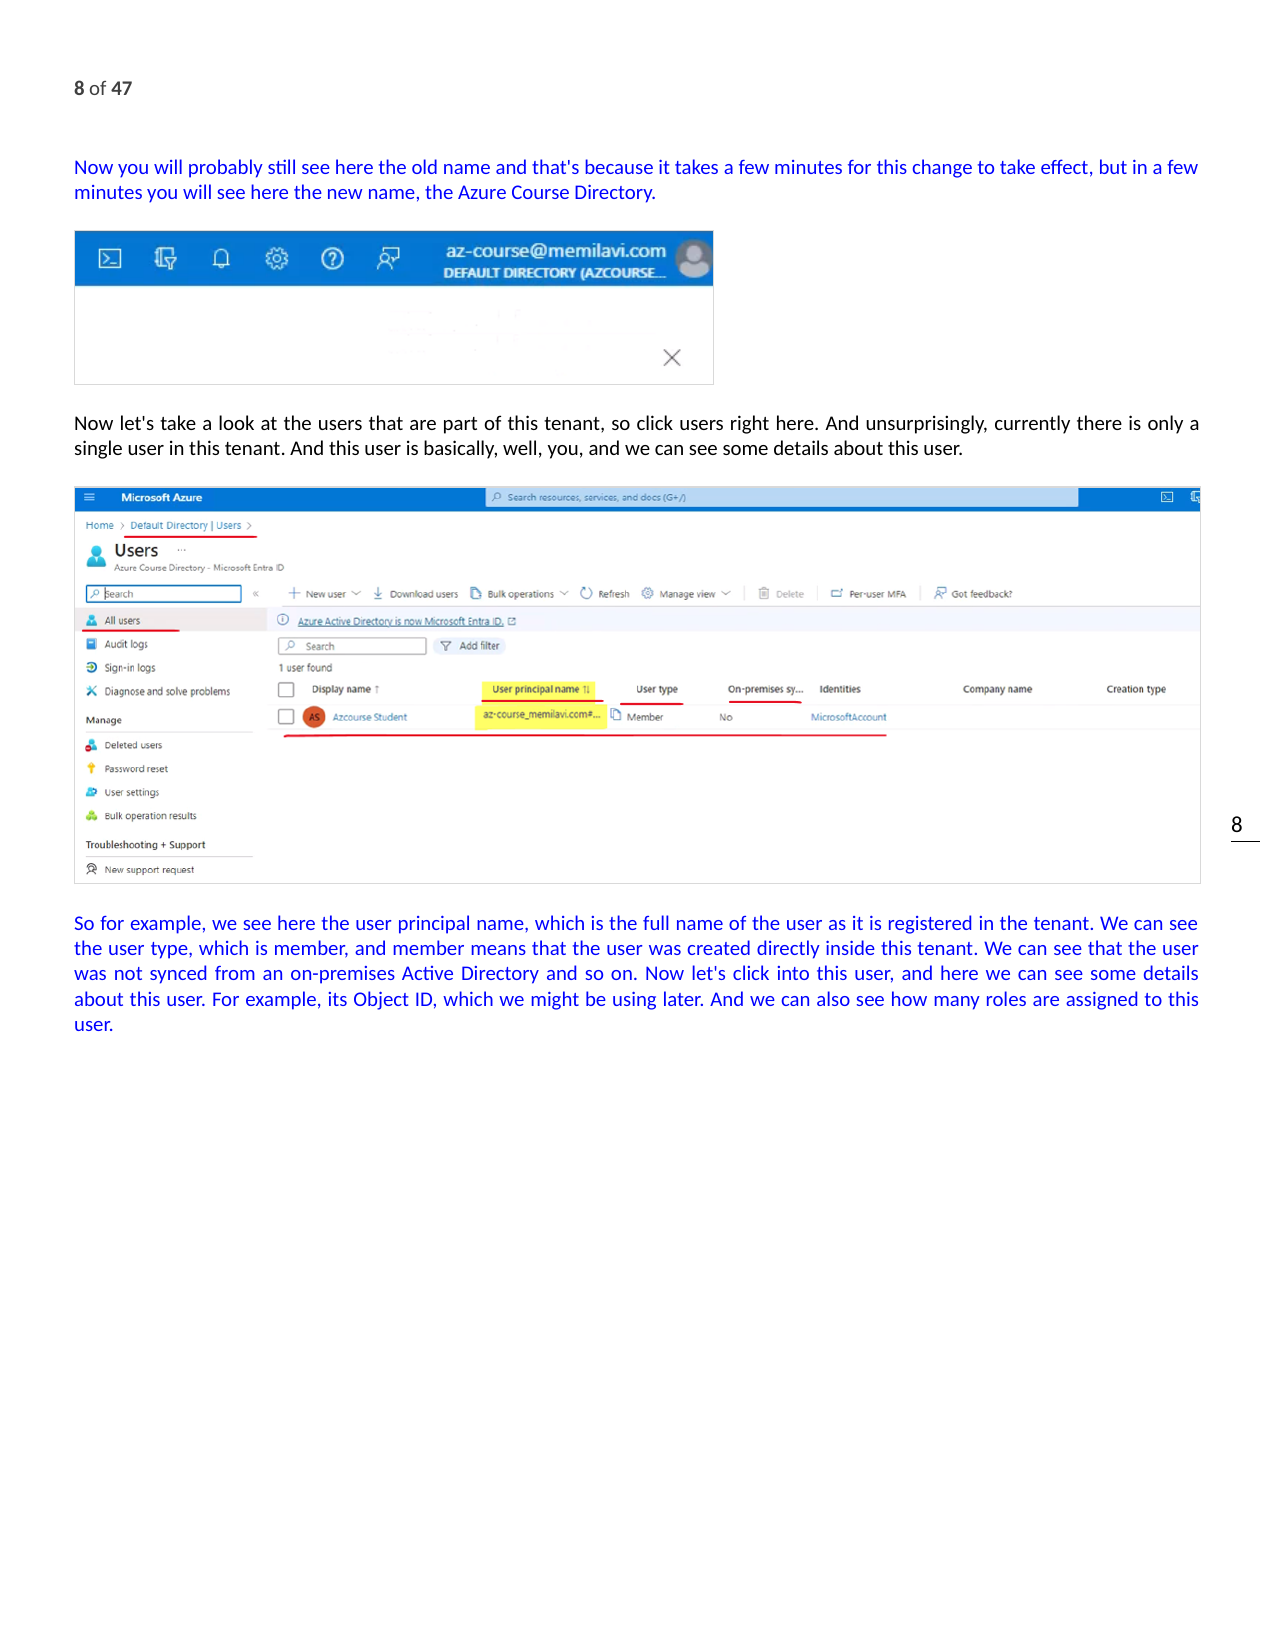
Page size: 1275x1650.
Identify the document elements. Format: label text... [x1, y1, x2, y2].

picture [75, 231, 713, 384]
text Now you will probably still see here the old name and that's because it takes a few minutes for this change to take effect, but in a few minutes you will see here the new name, the Azure Course Directory. [74, 154, 1201, 205]
text So for example, we see here the user principal name, which is the full name of the user as it is registered in the tenant. We can see the user type, which is member, and member means that the user was created directly inside this tenant. We can see that the user was not synced from an on-premises Active Directory and so on. Now let's click into this user, and here we can see some details about this user. For example, its Object ID, which we might be using later. And we can also see how many roles are assigned to this user. [74, 910, 1201, 1037]
text Now let's take a look at the users that are part of this tenant, so click users right here. And unsurprisingly, currently there is only a single user in this tenant. And this user is basically, well, you, and we can see some details about this user. [74, 410, 1201, 461]
picture [75, 488, 1200, 883]
